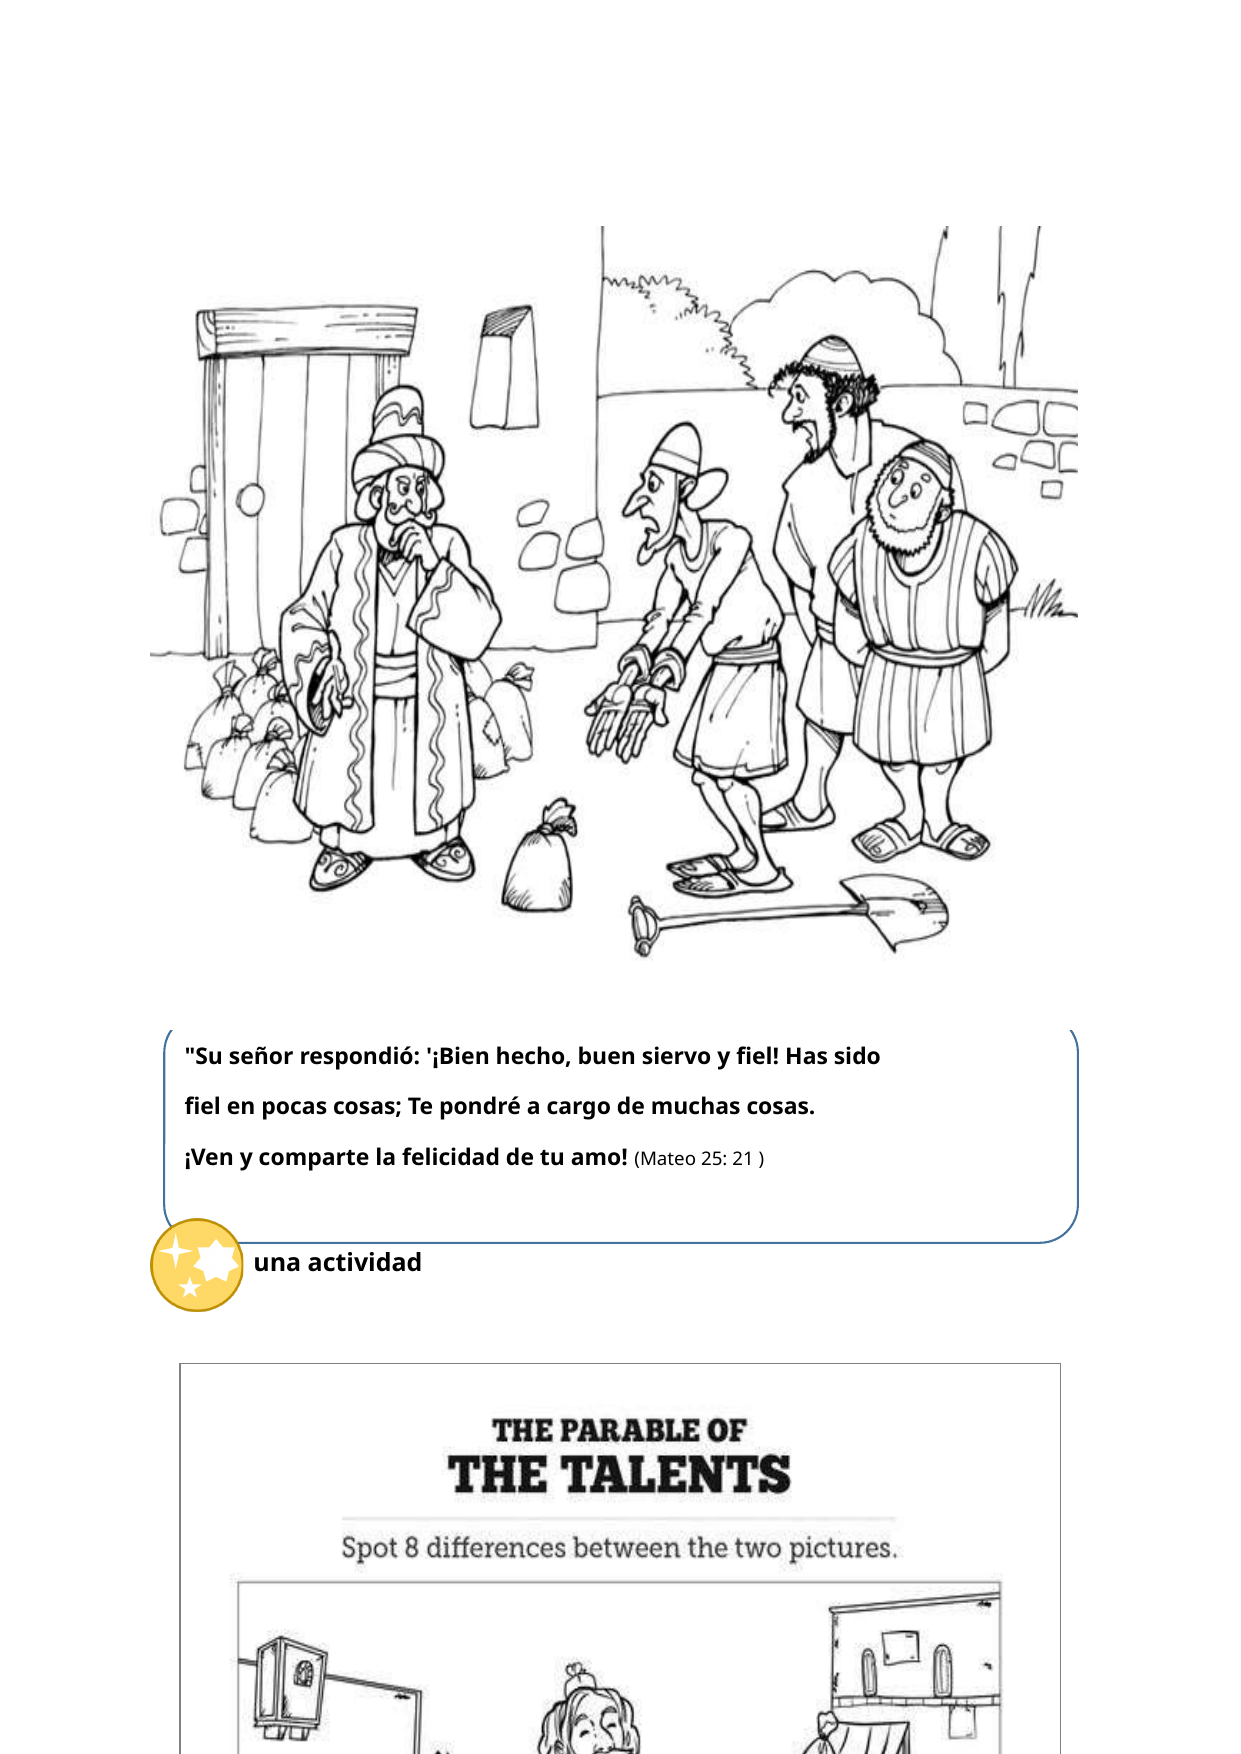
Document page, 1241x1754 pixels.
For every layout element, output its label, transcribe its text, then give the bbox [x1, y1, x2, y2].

picture [150, 1218, 244, 1312]
picture [150, 226, 1078, 1030]
text fiel en pocas cosas; Te pondré a cargo de muchas cosas. [150, 1090, 1090, 1121]
picture [181, 1364, 1060, 1754]
text una actividad [244, 1244, 1090, 1278]
text ¡Ven y comparte la felicidad de tu amo! (Mateo 25: 21 ) [150, 1141, 1090, 1172]
text "Su señor respondió: '¡Bien hecho, buen siervo y fiel! Has sido [150, 1040, 1090, 1071]
